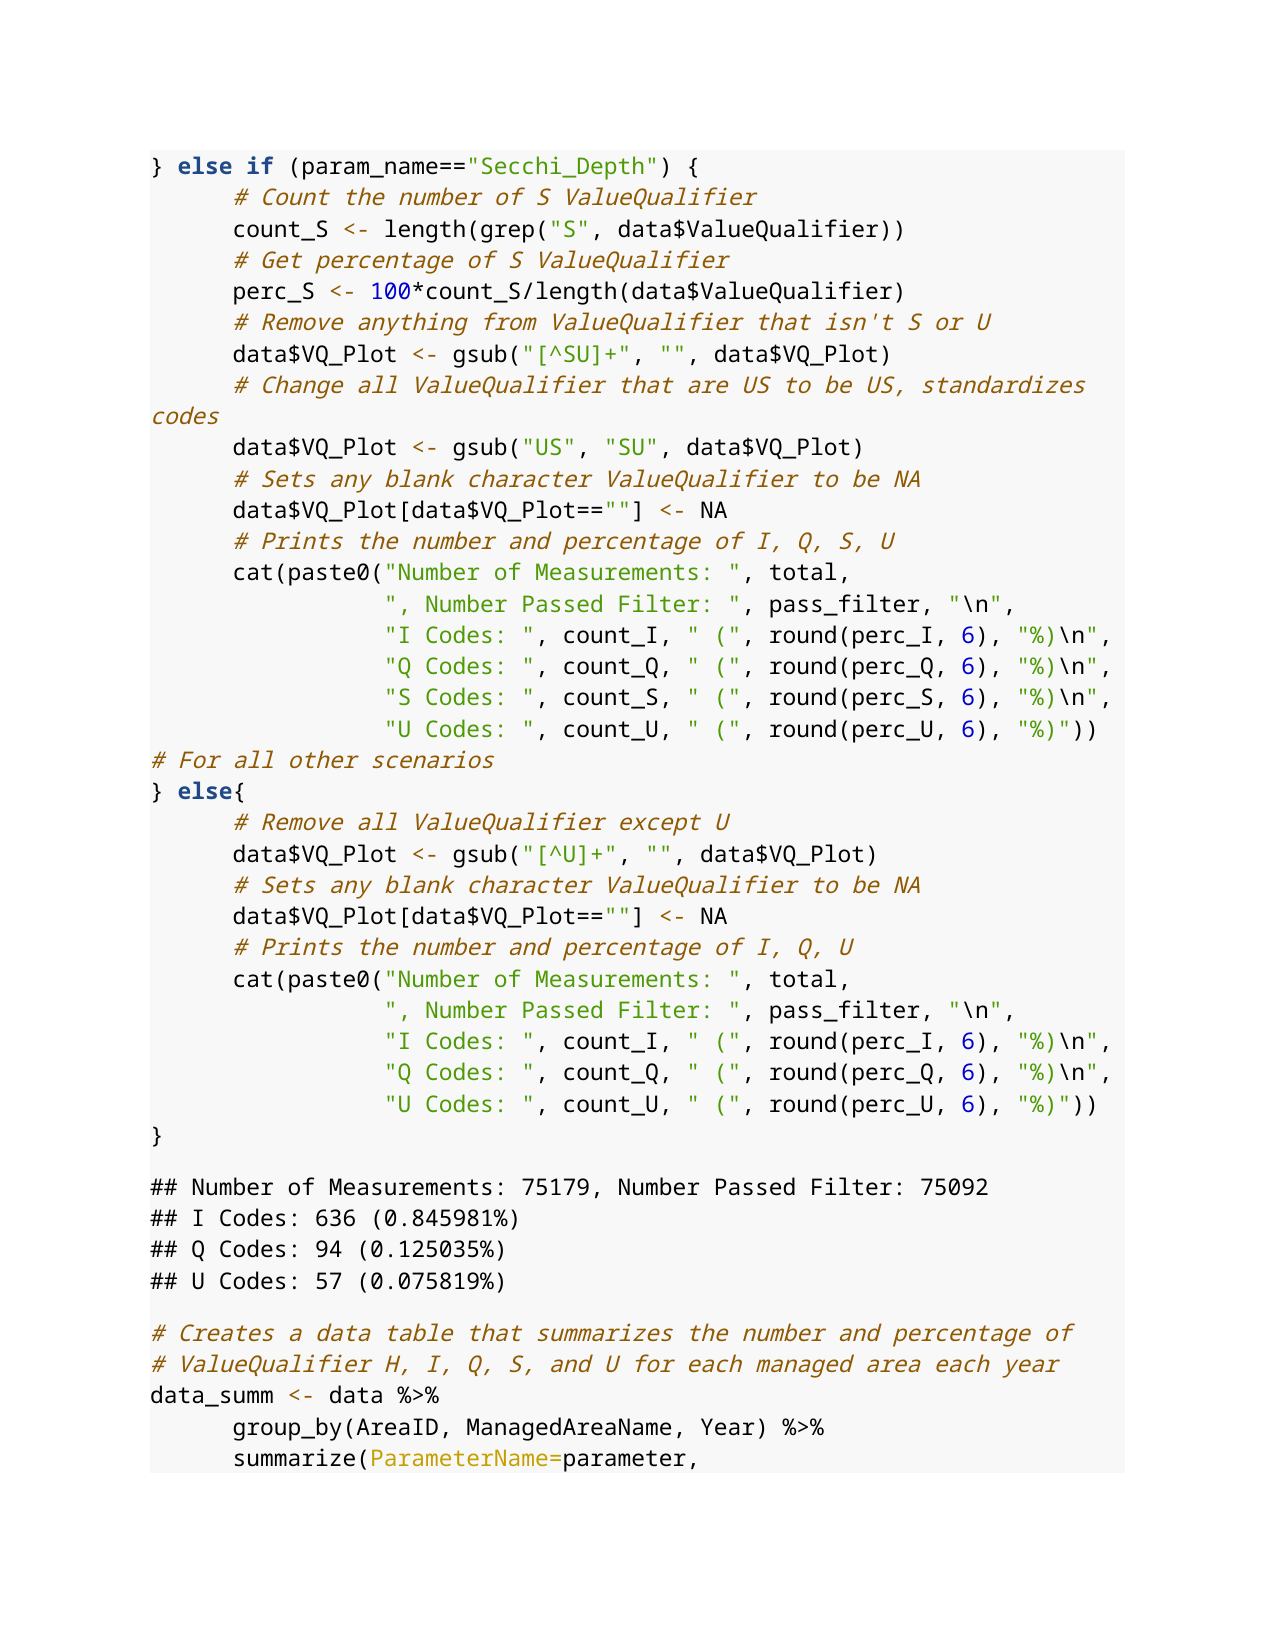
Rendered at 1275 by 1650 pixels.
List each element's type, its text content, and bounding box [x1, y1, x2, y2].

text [150, 150, 1125, 1150]
text ## Number of Measurements: 75179, Number Passed Filter: 75092 ## I Codes: 636 (0.845981%) ## Q Codes: 94 (0.125035%) ## U Codes: 57 (0.075819%) [150, 1171, 1125, 1296]
